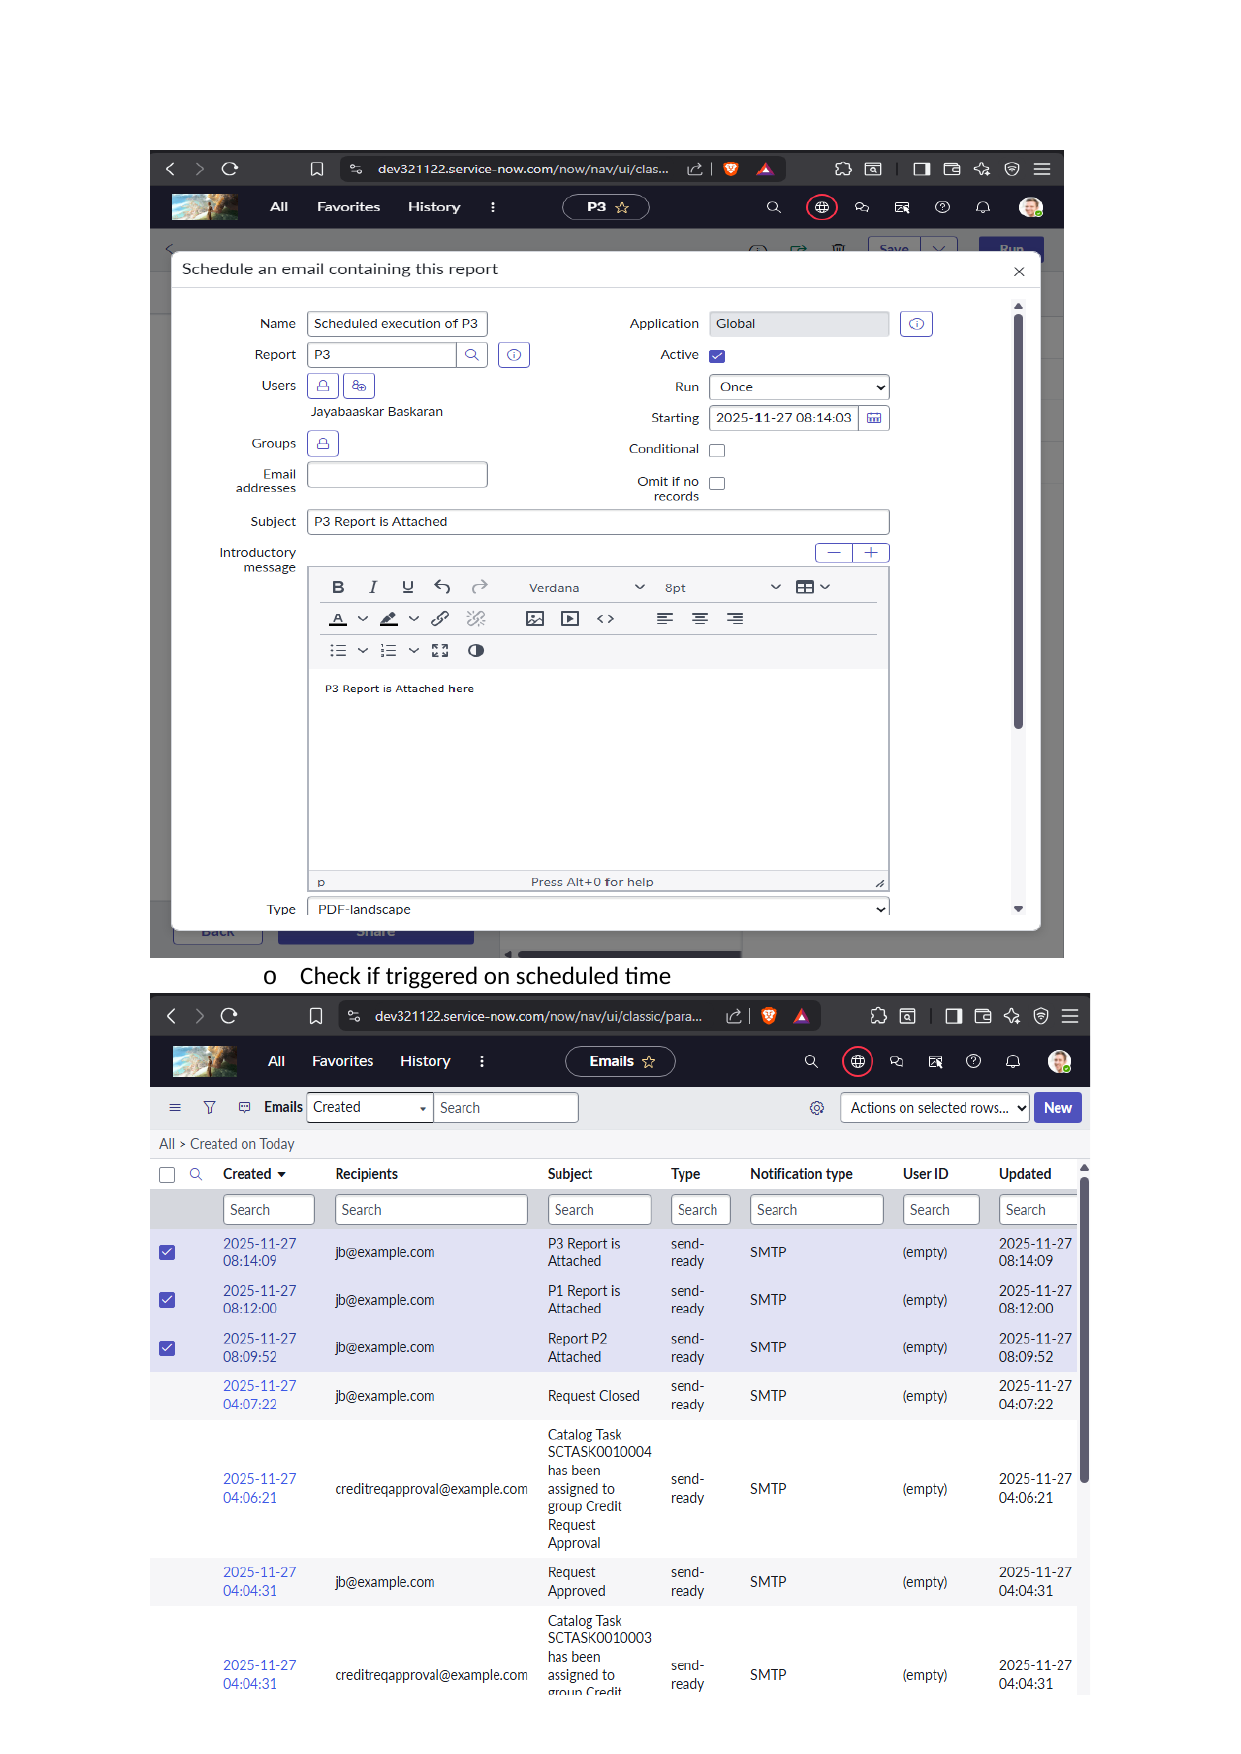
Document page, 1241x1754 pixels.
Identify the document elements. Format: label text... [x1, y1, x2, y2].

picture [150, 150, 1064, 958]
picture [150, 993, 1091, 1695]
